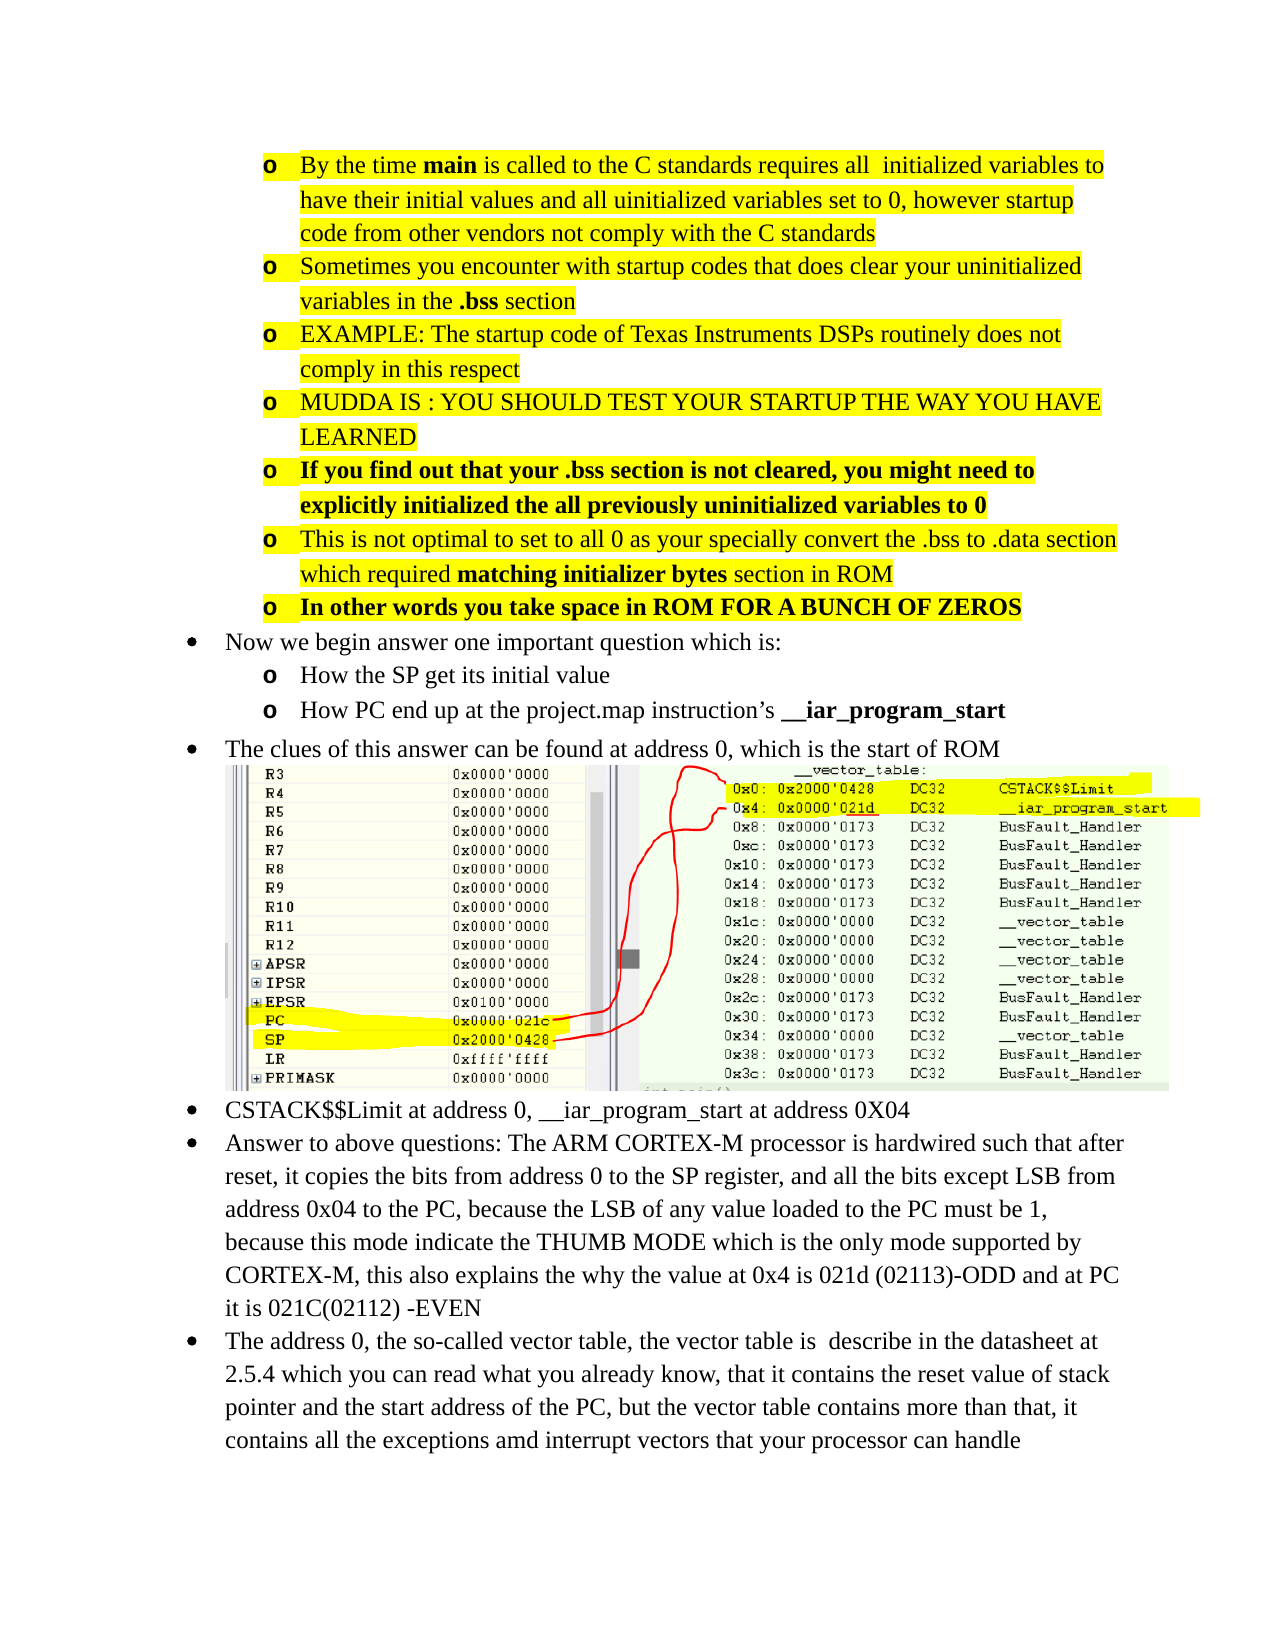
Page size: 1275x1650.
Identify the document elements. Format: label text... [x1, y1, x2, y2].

list If you find out that your .bss section is not cleared, you might need to explicitly initialized the all previously uninitialized variables to 0 [262, 456, 1125, 519]
list The address 0, the so-called vector table, the vector table is describe in the datasheet at 2.5.4 which you can read what you already know, that it contains the reset value of stack pointer and the start address of the PC, but the vector table contains more than that, it contains all the exceptions amd interrupt vectors that your processor can handle [187, 1326, 1125, 1454]
list In other words you take space in ROM FOR A BUNCH OF ZEROS [300, 592, 1125, 623]
list CSTACK$$Limit at address 0, __iar_program_start at address 0X04 [187, 1095, 1125, 1124]
list Now we begin answer one important question which is: [187, 627, 1125, 656]
list How PC end up at the project.map instruction’s __iar_program_start [262, 696, 1125, 726]
list This is not optimal to set to all 0 as your specially convert the .bss to .data section which required matching initializer bytes section in ROM [262, 524, 1125, 587]
list By the time main is called to the C standards requires all initialized variables to have their initial values and all uinitialized variables set to 0, however startup code from other vendors not comply with the C standards [262, 150, 1125, 247]
picture [225, 765, 1200, 1091]
list Sometimes you encounter with startup codes that does clear your uninitialized variables in the .bss section [262, 251, 1125, 315]
list EXAMPLE: The startup code of Texas Instruments DSPs routinely does not comply in this respect [262, 319, 1125, 383]
list MUDDA IS : YOU SHOULD TEST YOUR STARTUP THE WAY YOU HAVE LEARNED [262, 387, 1125, 451]
list How the SP get its initial value [262, 660, 1125, 691]
list Answer to above questions: The ARM CORTEX-M processor is hardwired such that after reset, it copies the bits from address 0 to the SP register, and all the bits except LSB from address 0x04 to the PC, because the LSB of any value loaded to the PC must be 1, because this mode indicate the THUMB MODE which is the only mode supported by CORTEX-M, this also explains the why the value at 0x4 is 021d (02113)-ODD and at PC it is 021C(02112) -EVEN [187, 1128, 1125, 1322]
